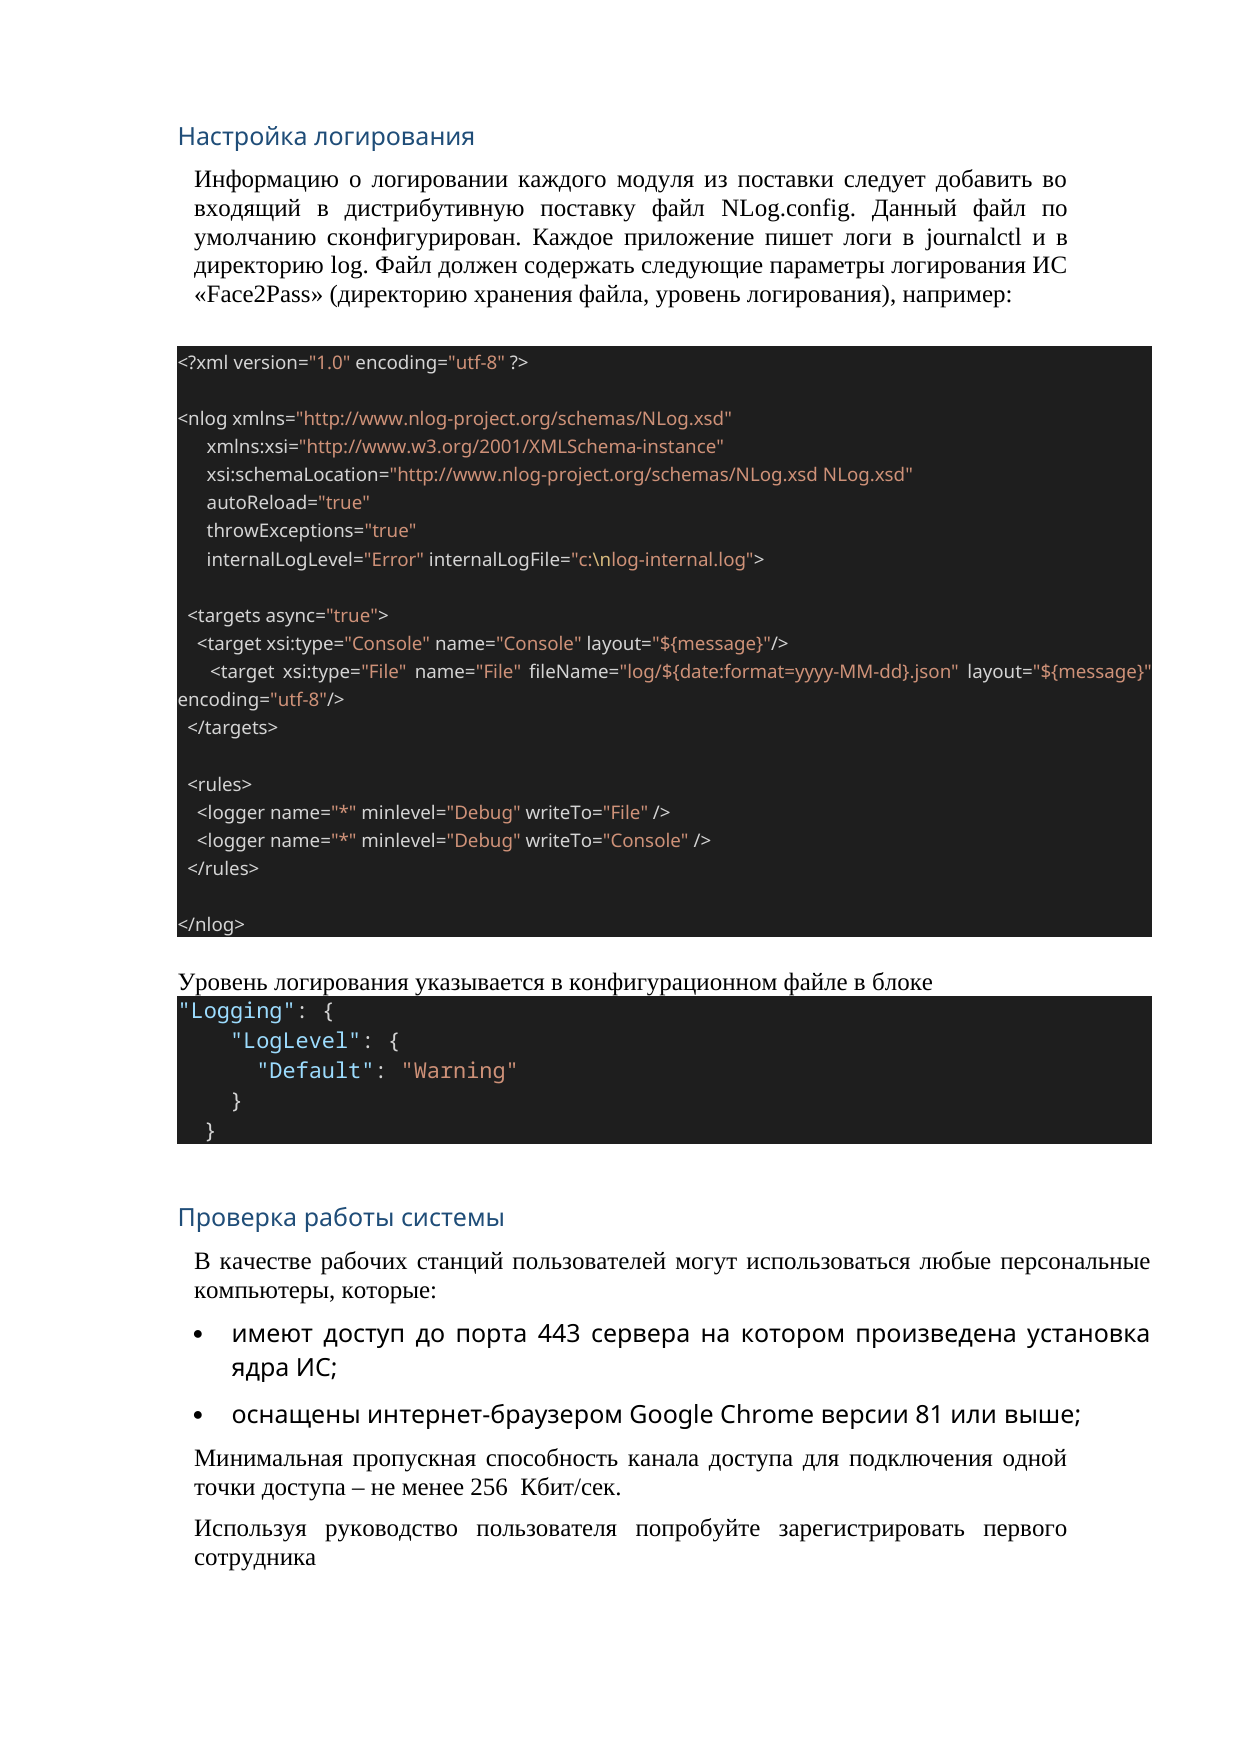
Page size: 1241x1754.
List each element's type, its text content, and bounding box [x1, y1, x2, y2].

text xsi:schemaLocation="http://www.nlog-project.org/schemas/NLog.xsd NLog.xsd" [177, 459, 1152, 487]
text <targets async="true"> [177, 599, 1152, 628]
text </nlog> [177, 909, 1152, 937]
text throwExceptions="true" [177, 515, 1152, 543]
text Минимальная пропускная способность канала доступа для подключения одной точки доступа – не менее 256 Кбит/сек. [194, 1443, 1068, 1500]
subtitle Проверка работы системы [177, 1200, 1152, 1234]
text internalLogLevel="Error" internalLogFile="c:\nlog-internal.log"> [177, 543, 1152, 571]
text <rules> [177, 768, 1152, 796]
text Информацию о логировании каждого модуля из поставки следует добавить во входящий в дистрибутивную поставку файл NLog.config. Данный файл по умолчанию сконфигурирован. Каждое приложение пишет логи в journalctl и в директорию log. Файл должен содержать следующие параметры логирования ИС «Face2Pass» (директорию хранения файла, уровень логирования), например: [194, 164, 1068, 308]
text "LogLevel": { [177, 1025, 1152, 1055]
text В качестве рабочих станций пользователей могут использоваться любые персональные компьютеры, которые: [194, 1246, 1152, 1303]
text </rules> [177, 853, 1152, 881]
list оснащены интернет-браузером Google Chrome версии 81 или выше; [194, 1396, 1152, 1430]
text <logger name="*" minlevel="Debug" writeTo="Console" /> [177, 824, 1152, 853]
subtitle Настройка логирования [177, 118, 1152, 152]
text xmlns:xsi="http://www.w3.org/2001/XMLSchema-instance" [177, 431, 1152, 459]
text <logger name="*" minlevel="Debug" writeTo="File" /> [177, 796, 1152, 824]
text "Logging": { [177, 996, 1152, 1025]
text "Default": "Warning" [177, 1055, 1152, 1085]
text autoReload="true" [177, 487, 1152, 515]
text Используя руководство пользователя попробуйте зарегистрировать первого сотрудника [194, 1513, 1068, 1570]
text <nlog xmlns="http://www.nlog-project.org/schemas/NLog.xsd" [177, 403, 1152, 431]
text } [177, 1115, 1152, 1144]
list имеют доступ до порта 443 сервера на котором произведена установка ядра ИС; [194, 1316, 1152, 1384]
text } [177, 1085, 1152, 1115]
text Уровень логирования указывается в конфигурационном файле в блоке [177, 967, 1152, 996]
text <target xsi:type="File" name="File" fileName="log/${date:format=yyyy-MM-dd}.json" layout="${message}" encoding="utf-8"/> [177, 656, 1152, 712]
text </targets> [177, 712, 1152, 740]
text <?xml version="1.0" encoding="utf-8" ?> [177, 346, 1152, 374]
text <target xsi:type="Console" name="Console" layout="${message}"/> [177, 628, 1152, 656]
